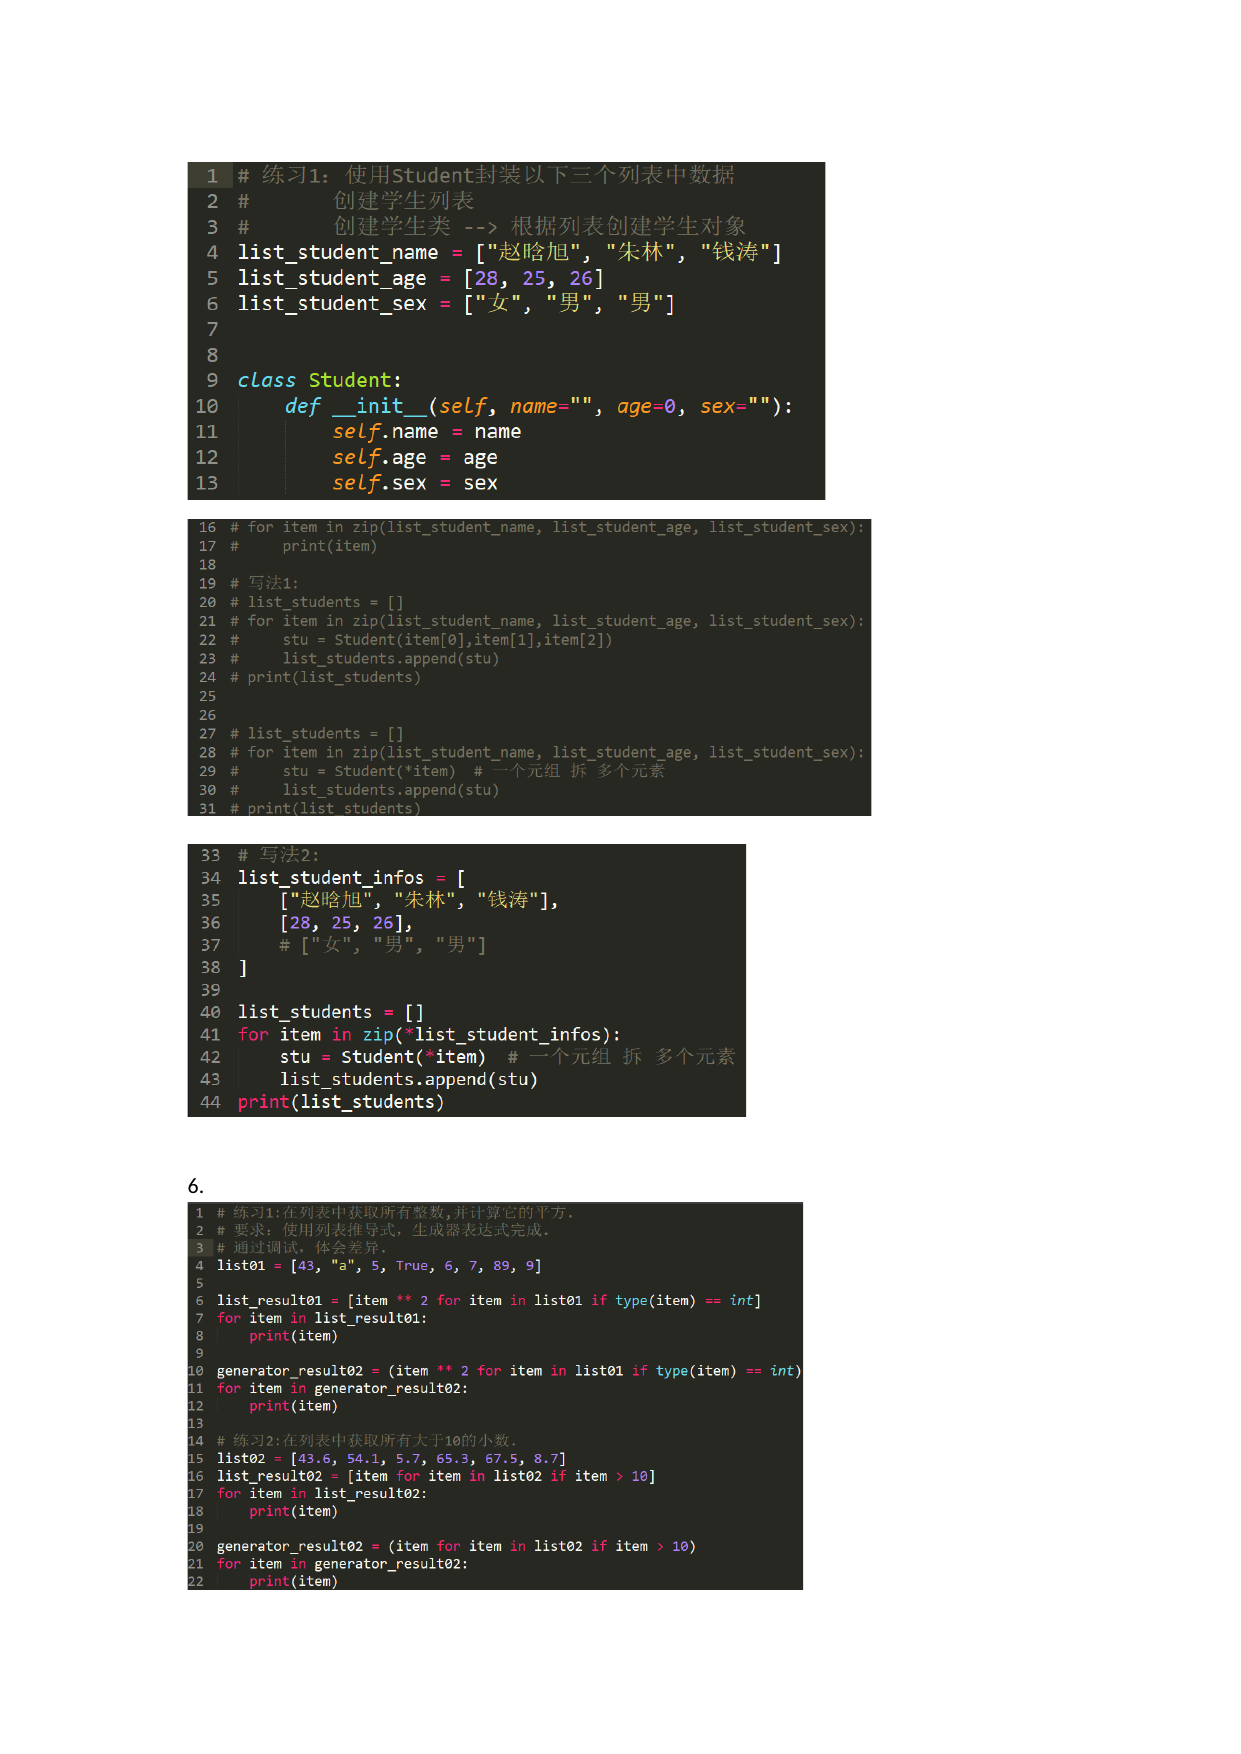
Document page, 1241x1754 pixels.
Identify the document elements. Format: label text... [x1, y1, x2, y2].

text 6. [187, 1169, 1053, 1202]
picture [187, 519, 872, 816]
picture [187, 844, 747, 1117]
picture [187, 1202, 804, 1590]
picture [187, 162, 826, 500]
